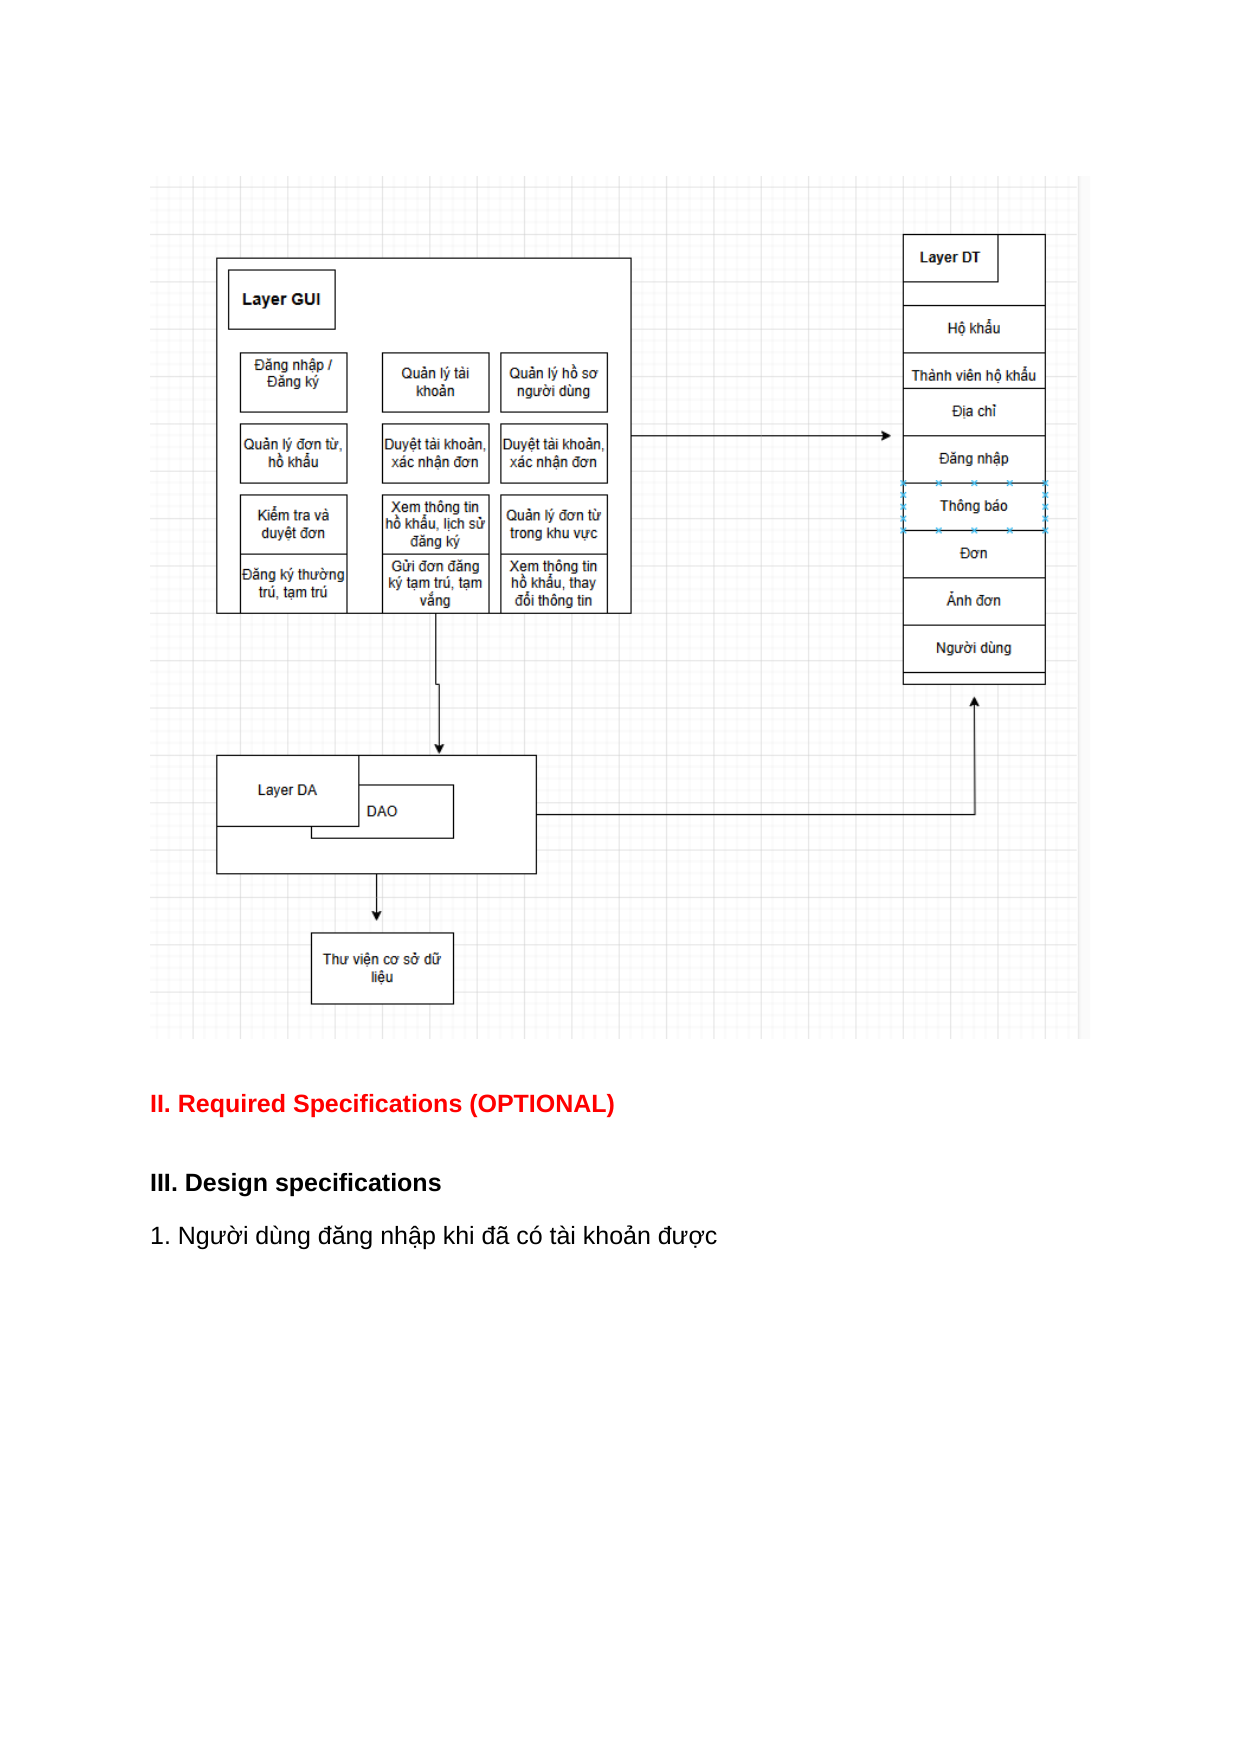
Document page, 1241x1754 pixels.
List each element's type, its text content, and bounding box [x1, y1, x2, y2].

subtitle II. Required Specifications (OPTIONAL) [150, 1089, 1090, 1118]
subtitle III. Design specifications [150, 1168, 1090, 1196]
text 1. Người dùng đăng nhập khi đã có tài khoản được [150, 1221, 1090, 1250]
picture [150, 176, 1091, 1039]
